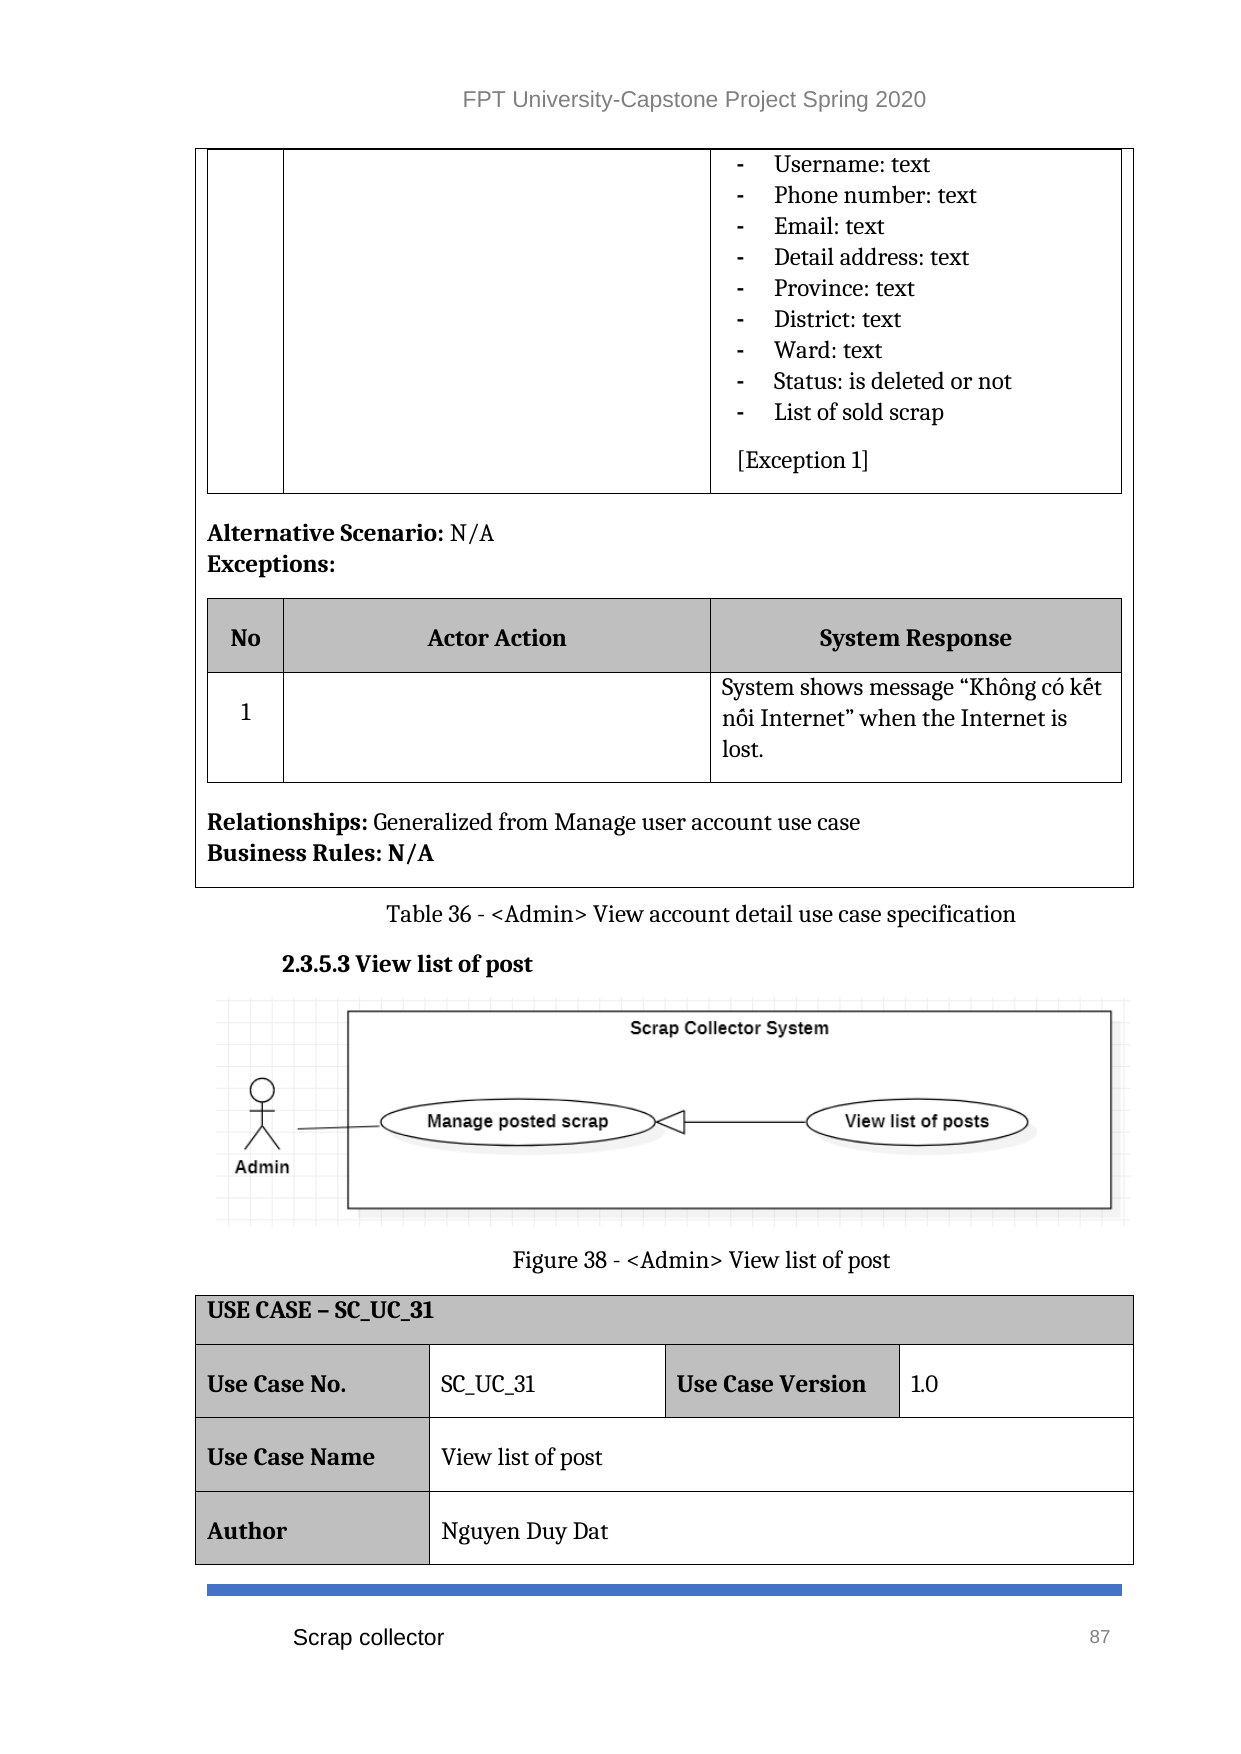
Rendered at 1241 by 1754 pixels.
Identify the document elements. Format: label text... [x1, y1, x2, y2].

text Figure 38 - <Admin> View list of post [207, 1246, 1122, 1274]
table_cell Author [196, 1492, 429, 1564]
table_cell Use Case No. [196, 1345, 429, 1417]
table_cell SC_UC_31 [430, 1345, 665, 1417]
table_cell 1.0 [900, 1345, 1133, 1417]
table_cell Use Case Version [666, 1345, 899, 1417]
table_cell Nguyen Duy Dat [430, 1492, 1133, 1564]
table_header USE CASE – SC_UC_31 [196, 1296, 1133, 1344]
subtitle 2.3.5.3 View list of post [282, 950, 1122, 979]
text Table 36 - <Admin> View account detail use case specification [207, 900, 1122, 929]
table_cell View list of post [430, 1418, 1133, 1491]
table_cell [196, 149, 1133, 887]
table_cell Use Case Name [196, 1418, 429, 1491]
picture [216, 997, 1131, 1227]
